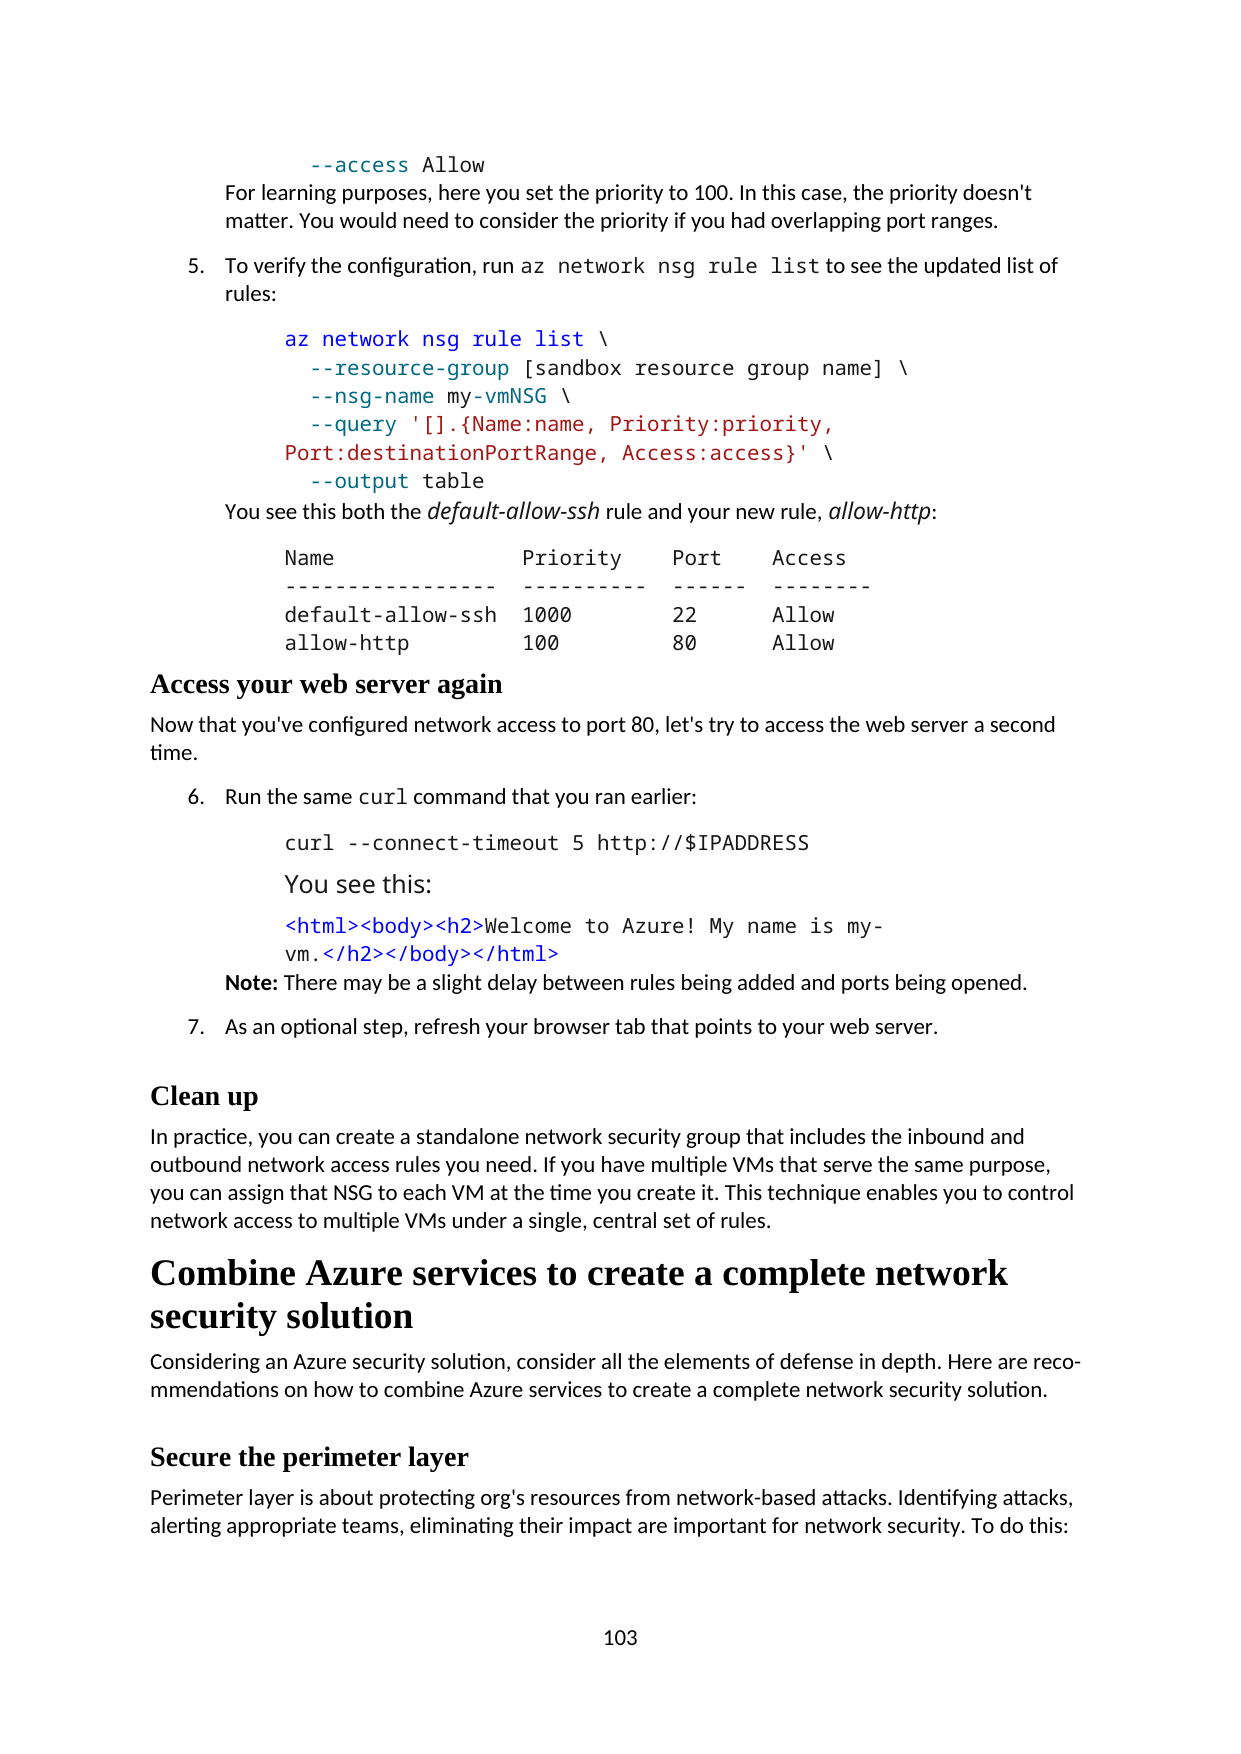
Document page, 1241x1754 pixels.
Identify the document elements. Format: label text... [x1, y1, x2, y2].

text Note: There may be a slight delay between rules being added and ports being opened. [150, 968, 1090, 996]
text --query '[].{Name:name, Priority:priority, Port:destinationPortRange, Access:access}' \ [284, 409, 1090, 466]
text --nsg-name my-vmNSG \ [284, 381, 1090, 409]
subtitle Secure the perimeter layer [150, 1440, 1090, 1472]
text allow-http 100 80 Allow [284, 628, 1090, 657]
text Considering an Azure security solution, consider all the elements of defense in depth. Here are reco-mmendations on how to combine Azure services to create a complete network security solution. [150, 1347, 1090, 1403]
text az network nsg rule list \ [284, 324, 1090, 353]
text You see this both the default-allow-ssh rule and your new rule, allow-http: [150, 495, 1090, 526]
text For learning purposes, here you set the priority to 100. In this case, the priority doesn't matter. You would need to consider the priority if you had overlapping port ranges. [225, 178, 1090, 234]
text Now that you've configured network access to port 80, let's try to access the web server a second time. [150, 710, 1090, 766]
text --output table [284, 466, 1090, 495]
subtitle Combine Azure services to create a complete network security solution [150, 1251, 1090, 1337]
text You see this: [284, 866, 1090, 901]
list Run the same curl command that you ran earlier: [187, 782, 1090, 811]
list As an optional step, refresh your browser tab that points to your web server. [187, 1012, 1090, 1041]
subtitle Clean up [150, 1079, 1090, 1111]
text default-allow-ssh 1000 22 Allow [284, 600, 1090, 628]
text --resource-group [sandbox resource group name] \ [284, 353, 1090, 381]
list To verify the configuration, run az network nsg rule list to see the updated list of rules: [187, 251, 1090, 308]
text ----------------- ---------- ------ -------- [284, 571, 1090, 600]
subtitle Access your web server again [150, 667, 1090, 699]
text --access Allow [284, 150, 1090, 178]
text curl --connect-timeout 5 http://$IPADDRESS [284, 828, 1090, 856]
text Name Priority Port Access [284, 543, 1090, 571]
text In practice, you can create a standalone network security group that includes the inbound and outbound network access rules you need. If you have multiple VMs that serve the same purpose, you can assign that NSG to each VM at the time you create it. This technique enables you to control network access to multiple VMs under a single, central set of rules. [150, 1122, 1090, 1234]
text Perimeter layer is about protecting org's resources from network-based attacks. Identifying attacks, alerting appropriate teams, eliminating their impact are important for network security. To do this: [150, 1483, 1090, 1539]
text <html><body><h2>Welcome to Azure! My name is my-vm.</h2></body></html> [284, 911, 1090, 968]
